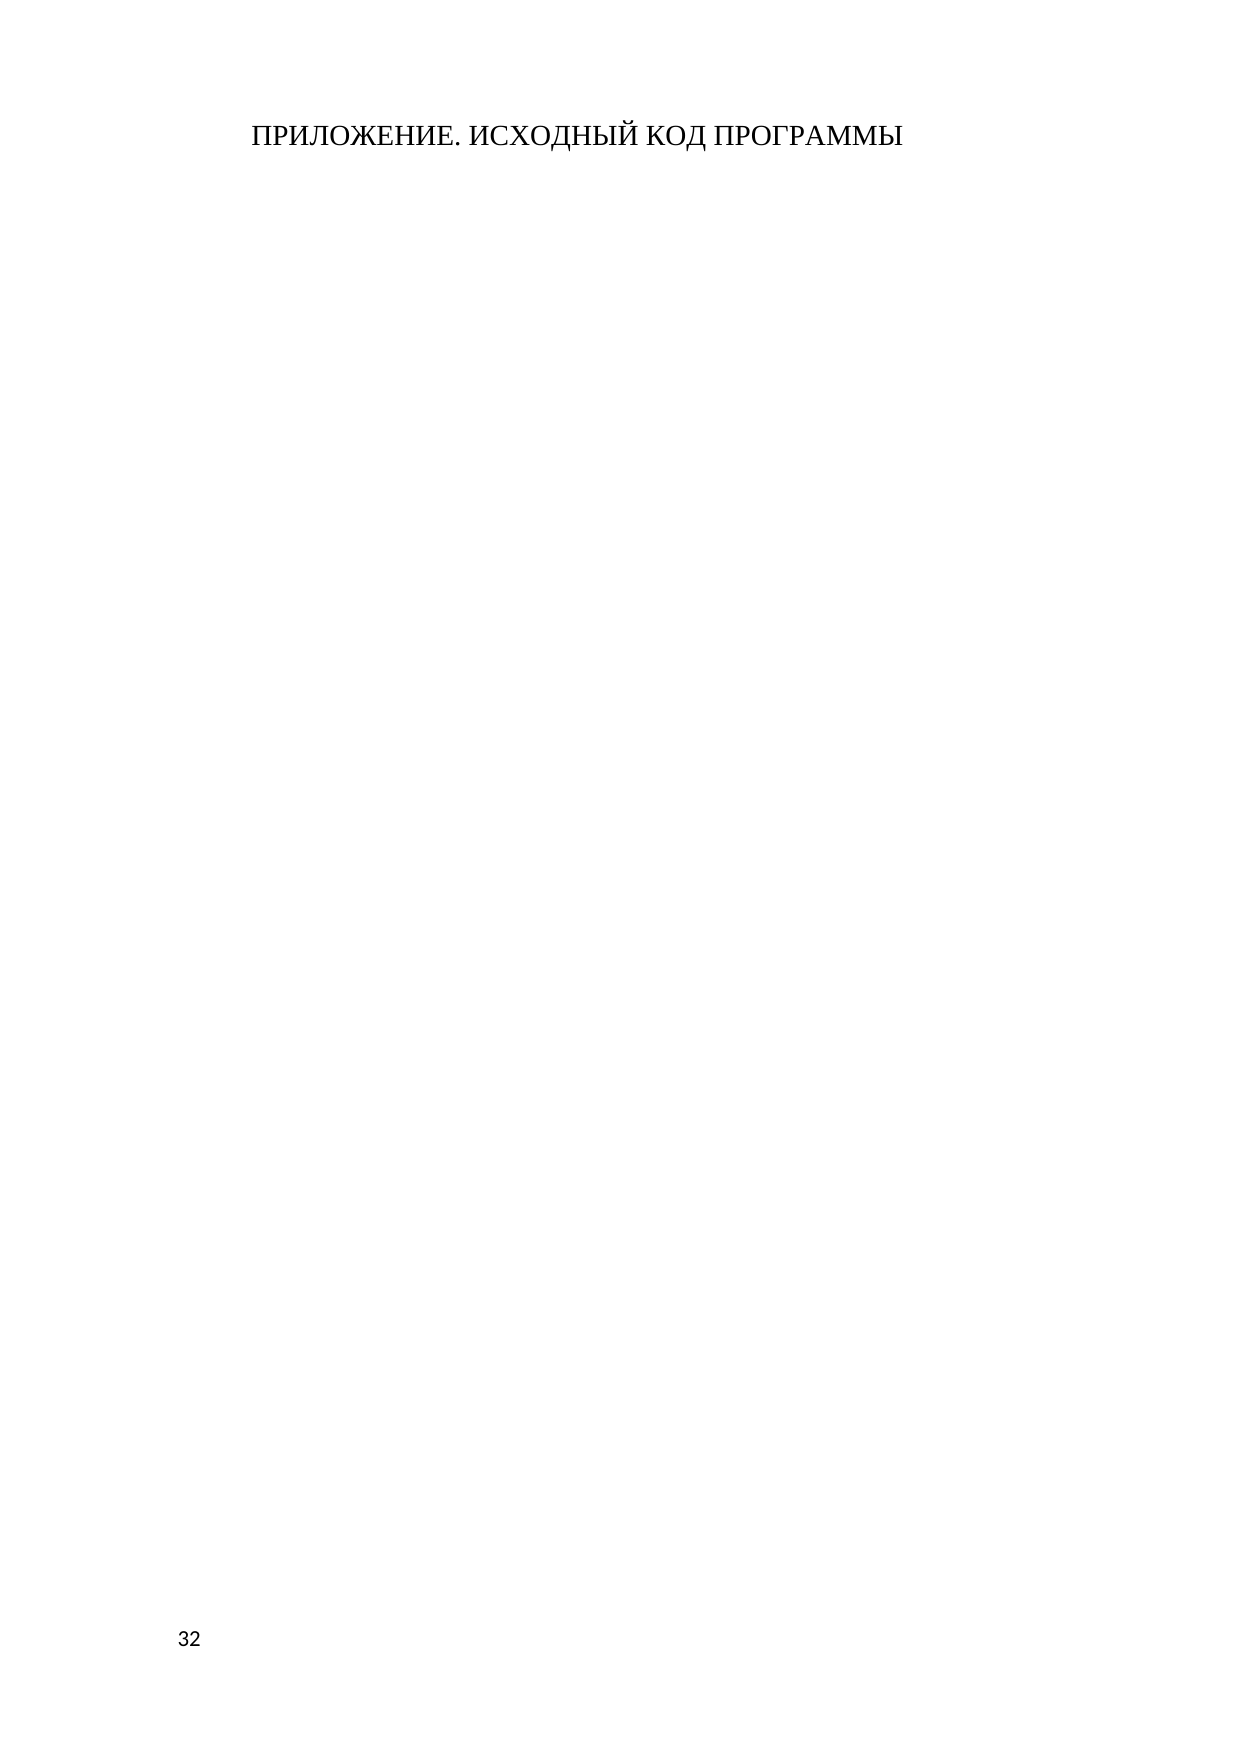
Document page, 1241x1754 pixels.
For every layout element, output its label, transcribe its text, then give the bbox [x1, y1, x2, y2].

list ПРИЛОЖЕНИЕ. ИСХОДНЫЙ КОД ПРОГРАММЫ [177, 118, 1181, 152]
